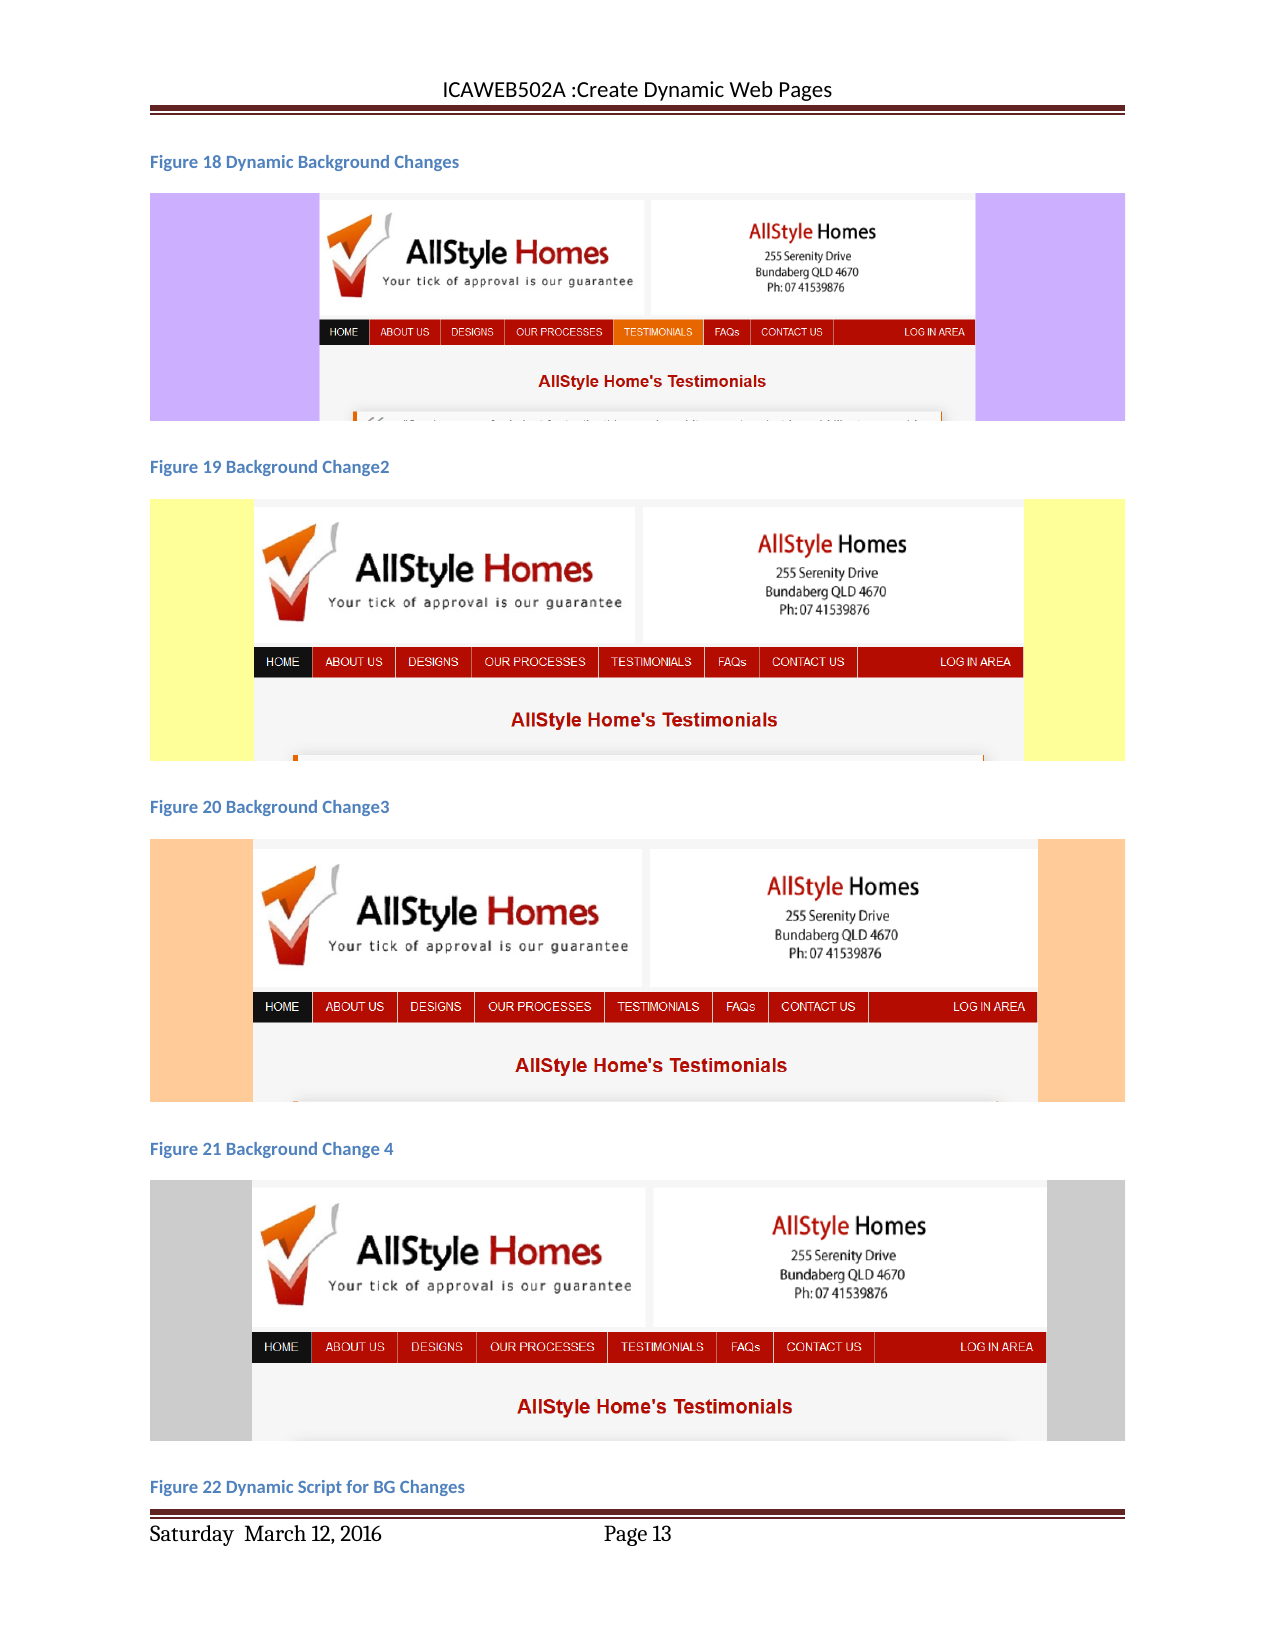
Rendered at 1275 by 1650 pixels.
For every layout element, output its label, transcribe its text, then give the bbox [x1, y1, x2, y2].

text Figure 22 Dynamic Script for BG Changes [150, 1476, 1125, 1498]
picture [150, 1180, 1125, 1441]
picture [150, 193, 1125, 421]
picture [150, 499, 1125, 761]
picture [150, 839, 1125, 1102]
